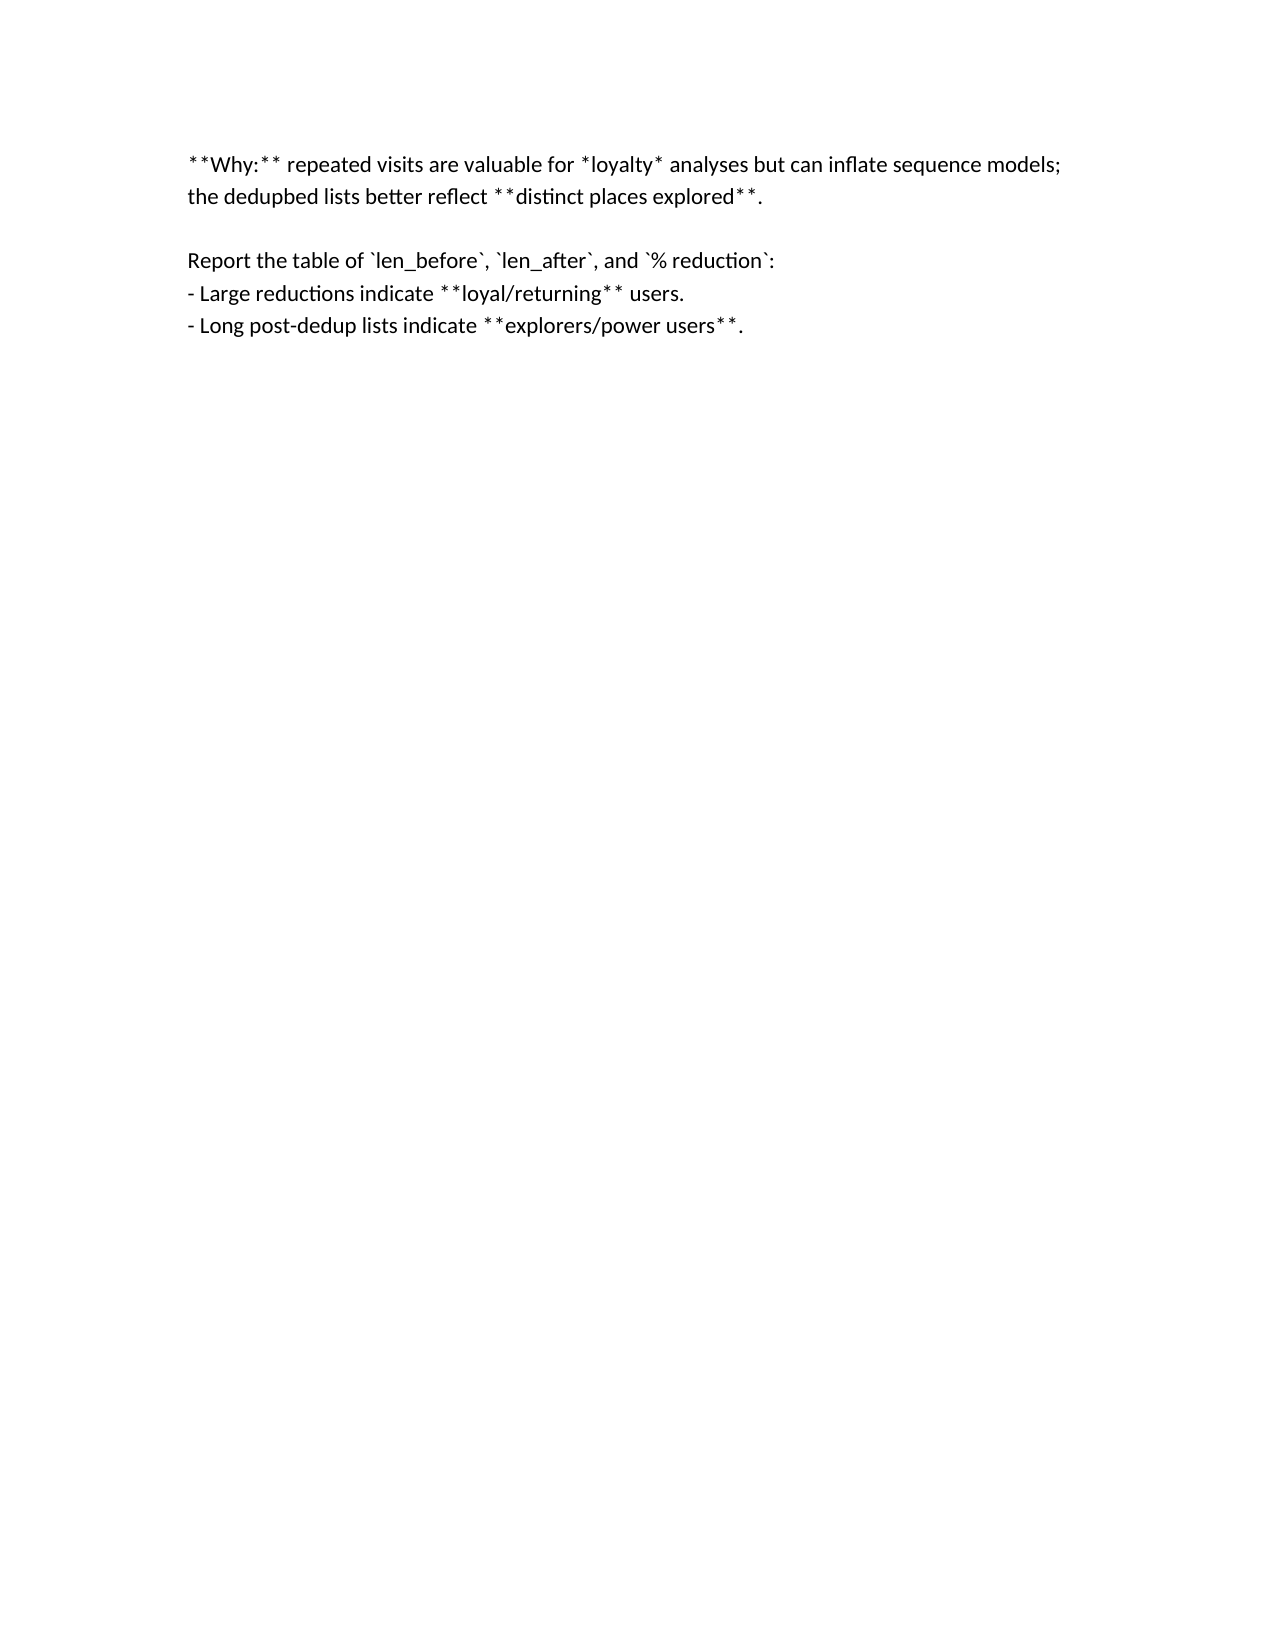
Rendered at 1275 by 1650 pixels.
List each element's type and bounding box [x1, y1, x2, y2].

text [187, 150, 1087, 339]
